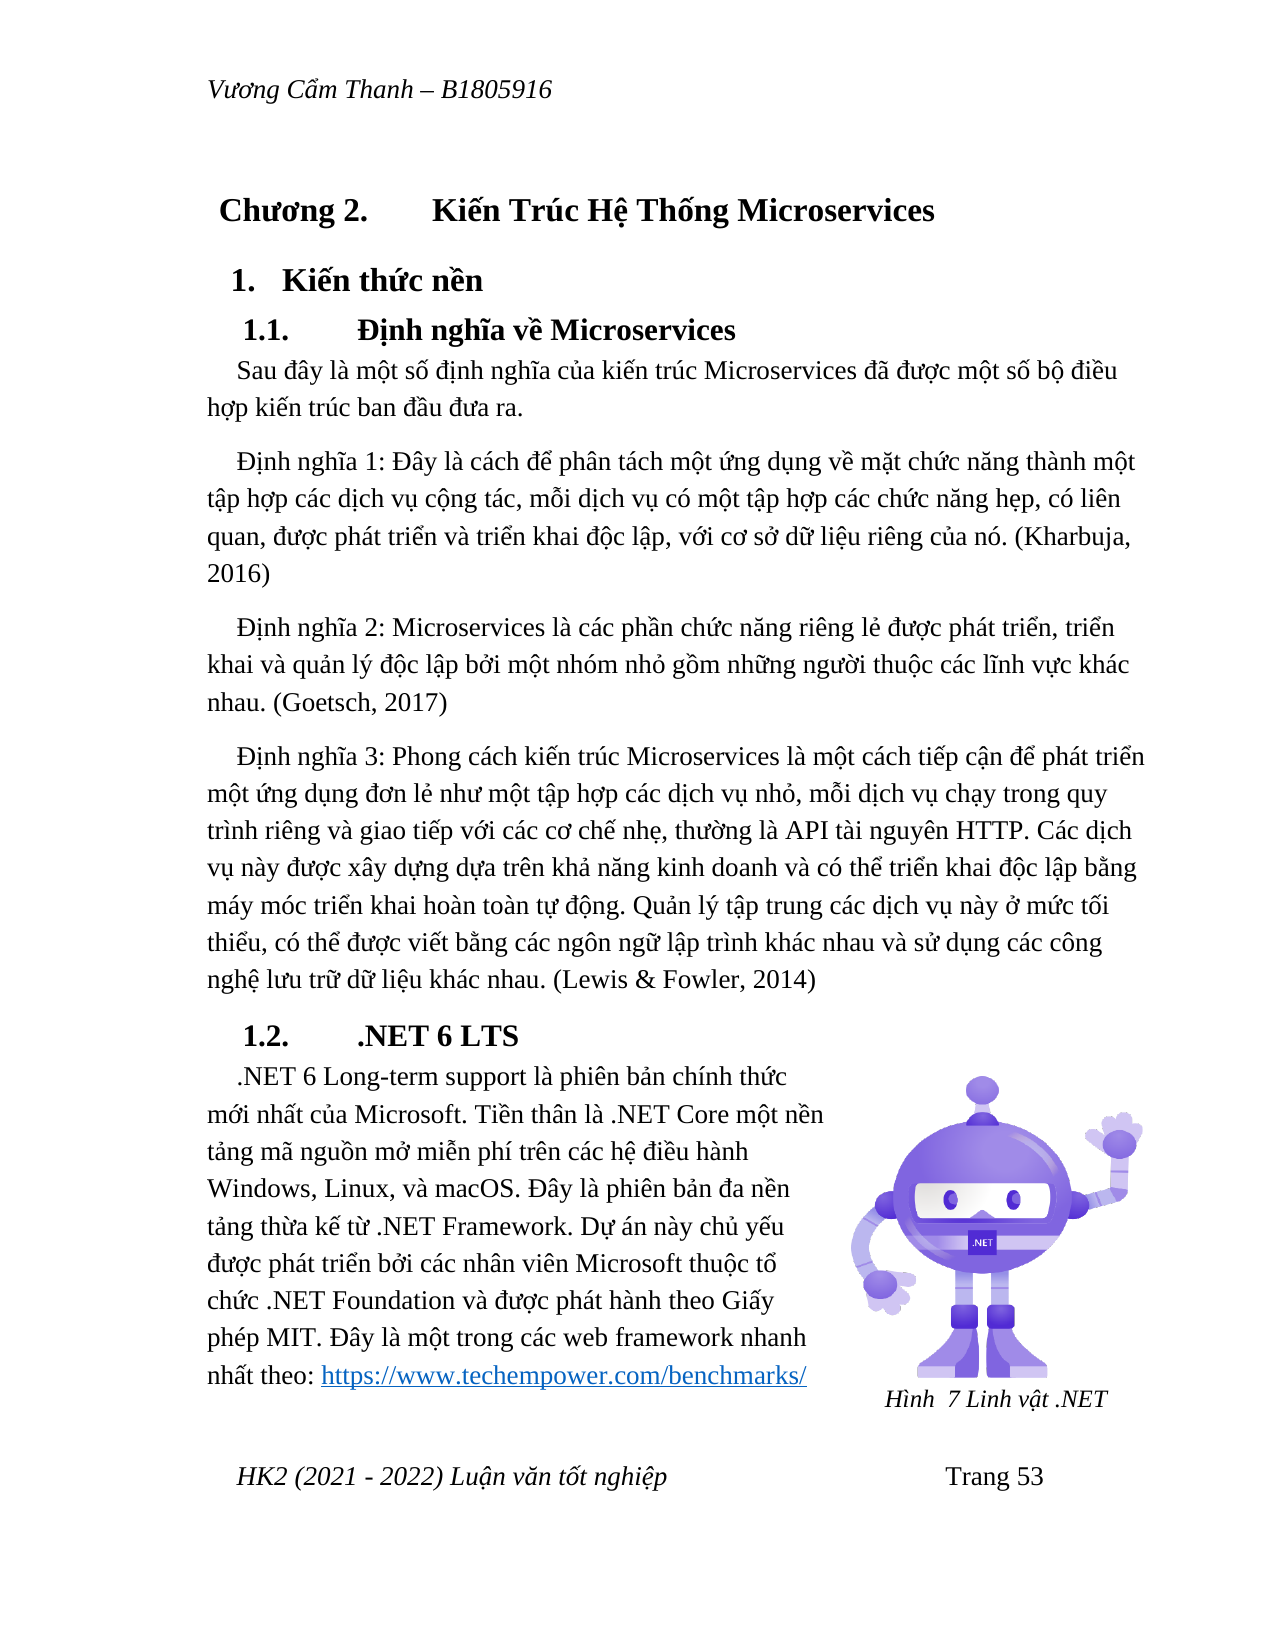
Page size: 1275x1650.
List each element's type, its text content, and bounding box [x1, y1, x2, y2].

text Định nghĩa 2: Microservices là các phần chức năng riêng lẻ được phát triển, triển khai và quản lý độc lập bởi một nhóm nhỏ gồm những người thuộc các lĩnh vực khác nhau. (Goetsch, 2017) [207, 611, 1157, 717]
text Định nghĩa 3: Phong cách kiến trúc Microservices là một cách tiếp cận để phát triển một ứng dụng đơn lẻ như một tập hợp các dịch vụ nhỏ, mỗi dịch vụ chạy trong quy trình riêng và giao tiếp với các cơ chế nhẹ, thường là API tài nguyên HTTP. Các dịch vụ này được xây dựng dựa trên khả năng kinh doanh và có thể triển khai độc lập bằng máy móc triển khai hoàn toàn tự động. Quản lý tập trung các dịch vụ này ở mức tối thiểu, có thể được viết bằng các ngôn ngữ lập trình khác nhau và sử dụng các công nghệ lưu trữ dữ liệu khác nhau. (Lewis & Fowler, 2014) [207, 739, 1157, 994]
text Sau đây là một số định nghĩa của kiến trúc Microservices đã được một số bộ điều hợp kiến trúc ban đầu đưa ra. [207, 354, 1157, 422]
subtitle Kiến Trúc Hệ Thống Microservices [218, 190, 1157, 228]
text Định nghĩa 1: Đây là cách để phân tách một ứng dụng về mặt chức năng thành một tập hợp các dịch vụ cộng tác, mỗi dịch vụ có một tập hợp các chức năng hẹp, có liên quan, được phát triển và triển khai độc lập, với cơ sở dữ liệu riêng của nó. (Kharbuja, 2016) [207, 445, 1157, 588]
picture [851, 1076, 1143, 1378]
subtitle .NET 6 LTS [236, 1017, 1157, 1053]
subtitle Kiến thức nền [230, 261, 1157, 299]
subtitle Định nghĩa về Microservices [236, 311, 1157, 347]
